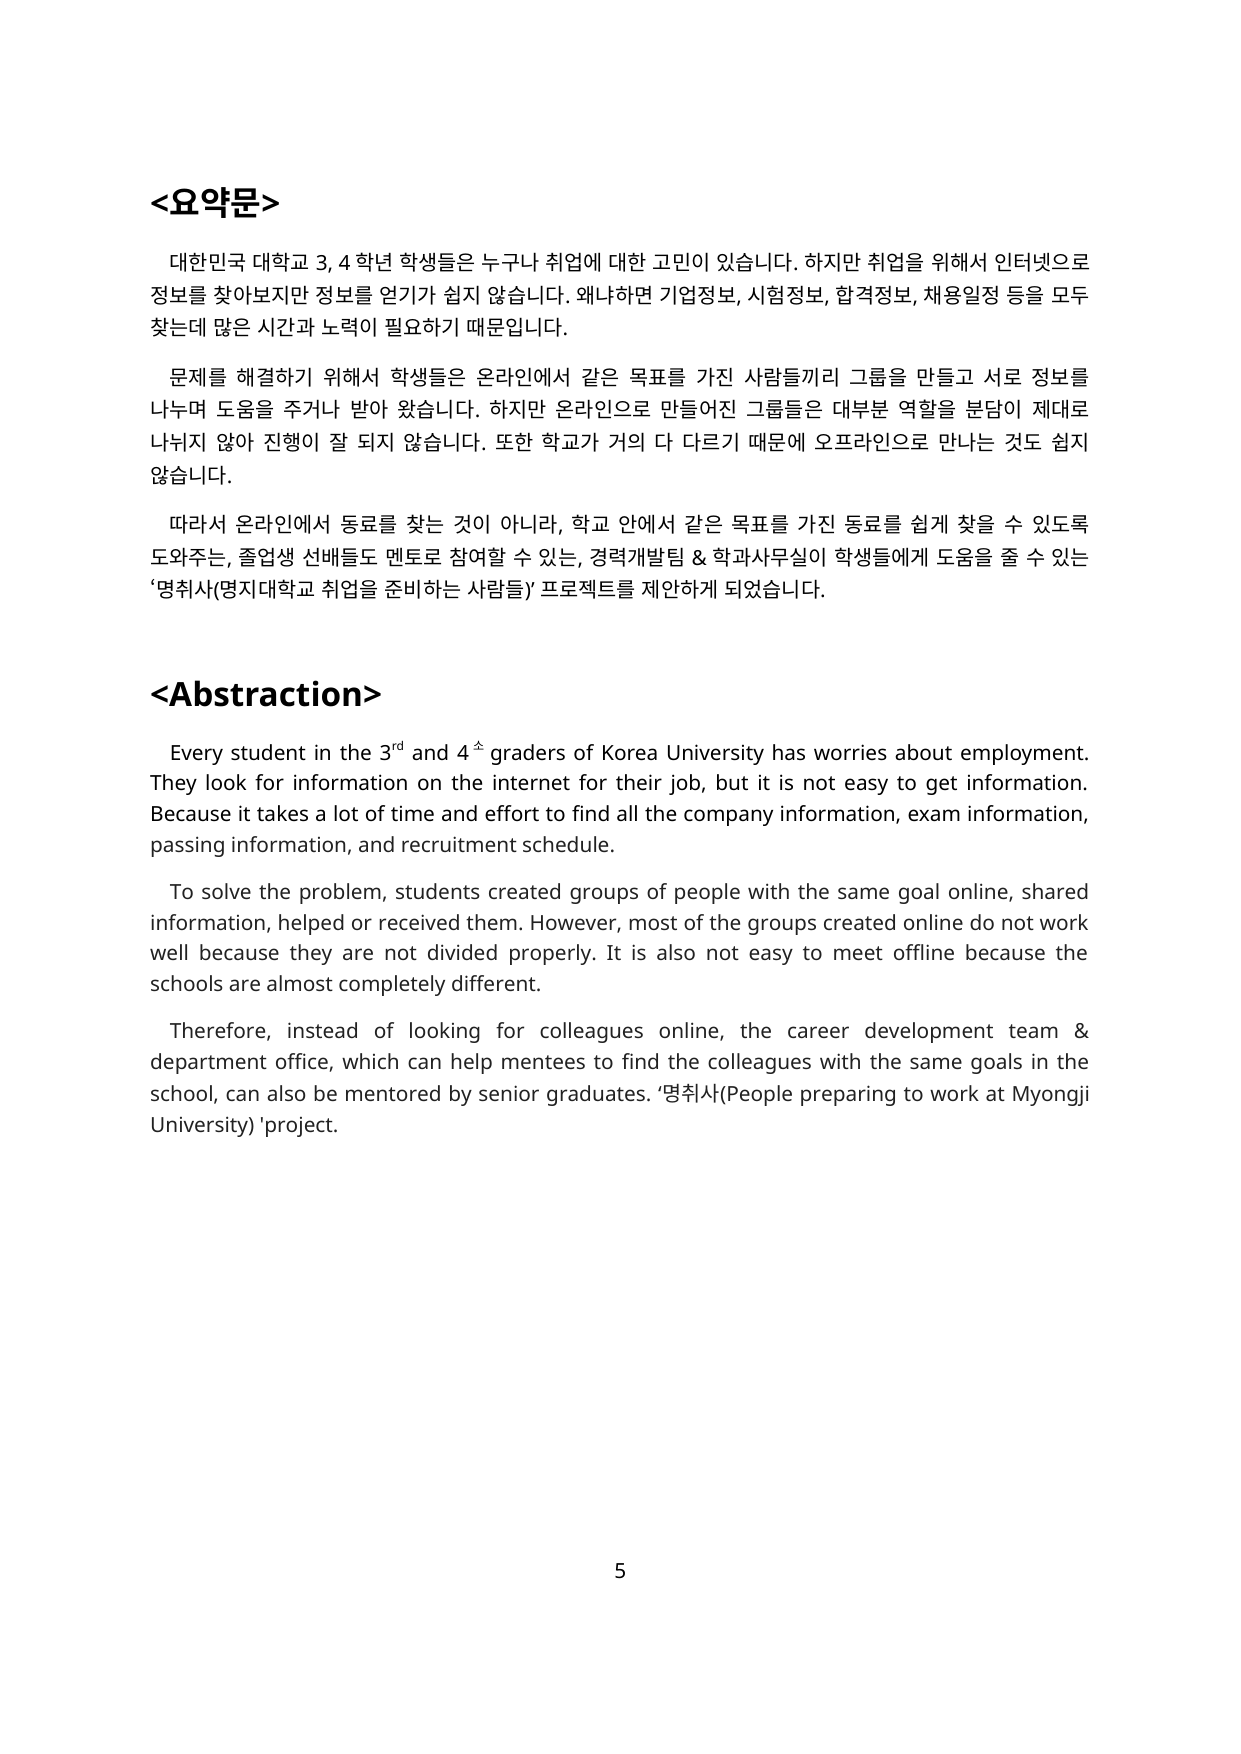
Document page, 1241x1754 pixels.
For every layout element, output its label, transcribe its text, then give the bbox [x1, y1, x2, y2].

text 대한민국 대학교 3, 4학년 학생들은 누구나 취업에 대한 고민이 있습니다. 하지만 취업을 위해서 인터넷으로 정보를 찾아보지만 정보를 얻기가 쉽지 않습니다. 왜냐하면 기업정보, 시험정보, 합격정보, 채용일정 등을 모두 찾는데 많은 시간과 노력이 필요하기 때문입니다. [150, 246, 1090, 342]
text 따라서 온라인에서 동료를 찾는 것이 아니라, 학교 안에서 같은 목표를 가진 동료를 쉽게 찾을 수 있도록 도와주는, 졸업생 선배들도 멘토로 참여할 수 있는, 경력개발팀 & 학과사무실이 학생들에게 도움을 줄 수 있는 ‘명취사(명지대학교 취업을 준비하는 사람들)’ 프로젝트를 제안하게 되었습니다. [150, 508, 1090, 604]
text To solve the problem, students created groups of people with the same goal online, shared information, helped or received them. However, most of the groups created online do not work well because they are not divided properly. It is also not easy to meet offline because the schools are almost completely different. [150, 877, 1090, 997]
text Therefore, instead of looking for colleagues online, the career development team & department office, which can help mentees to find the colleagues with the same goals in the school, can also be mentored by senior graduates. ‘명취사(People preparing to work at Myongji University) 'project. [150, 1016, 1090, 1139]
text 문제를 해결하기 위해서 학생들은 온라인에서 같은 목표를 가진 사람들끼리 그룹을 만들고 서로 정보를 나누며 도움을 주거나 받아 왔습니다. 하지만 온라인으로 만들어진 그룹들은 대부분 역할을 분담이 제대로 나뉘지 않아 진행이 잘 되지 않습니다. 또한 학교가 거의 다 다르기 때문에 오프라인으로 만나는 것도 쉽지 않습니다. [150, 361, 1090, 489]
text <요약문> [150, 177, 1090, 226]
text Every student in the 3rd and 4소 graders of Korea University has worries about employment. They look for information on the internet for their job, but it is not easy to get information. Because it takes a lot of time and effort to find all the company information, exam information, passing information, and recruitment schedule. [150, 736, 1090, 858]
text <Abstraction> [150, 670, 1090, 716]
